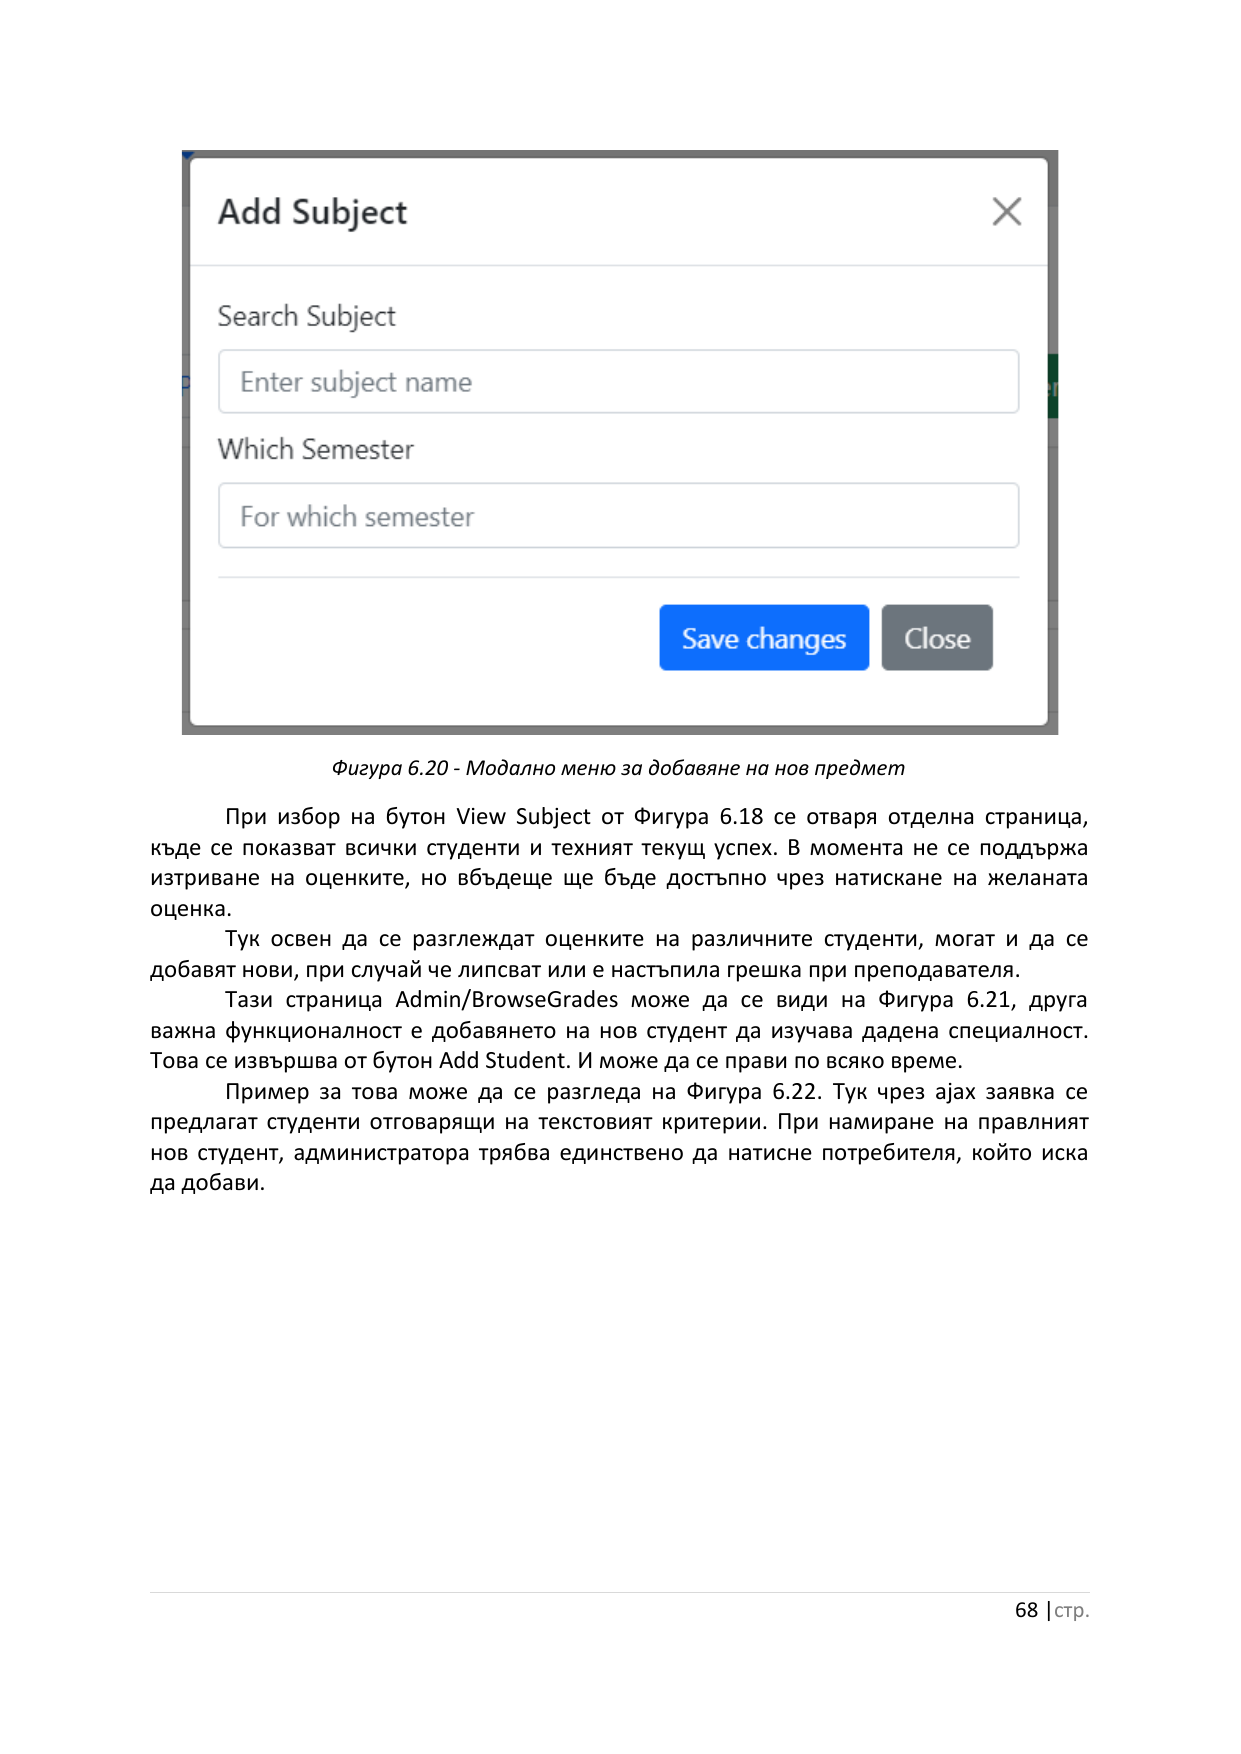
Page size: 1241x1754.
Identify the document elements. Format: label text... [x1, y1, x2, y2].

text Фигура 6.20 - Модално меню за добавяне на нов предмет [150, 753, 1090, 781]
text Пример за това може да се разгледа на Фигура 6.22. Тук чрез ajax заявка се предлагат студенти отговарящи на текстовият критерии. При намиране на правлният нов студент, администратора трябва единствено да натисне потребителя, който иска да добави. [150, 1075, 1090, 1197]
text Тук освен да се разглеждат оценките на различните студенти, могат и да се добавят нови, при случай че липсват или е настъпила грешка при преподавателя. [150, 922, 1090, 983]
picture [181, 150, 1059, 735]
text Тази страница Admin/BrowseGrades може да се види на Фигура 6.21, друга важна функционалност е добавянето на нов студент да изучава дадена специалност. Това се извършва от бутон Add Student. И може да се прави по всяко време. [150, 983, 1090, 1075]
text При избор на бутон View Subject от Фигура 6.18 се отваря отделна страница, къде се показват всички студенти и техният текущ успех. В момента не се поддържа изтриване на оценките, но вбъдеще ще бъде достъпно чрез натискане на желаната оценка. [150, 800, 1090, 922]
